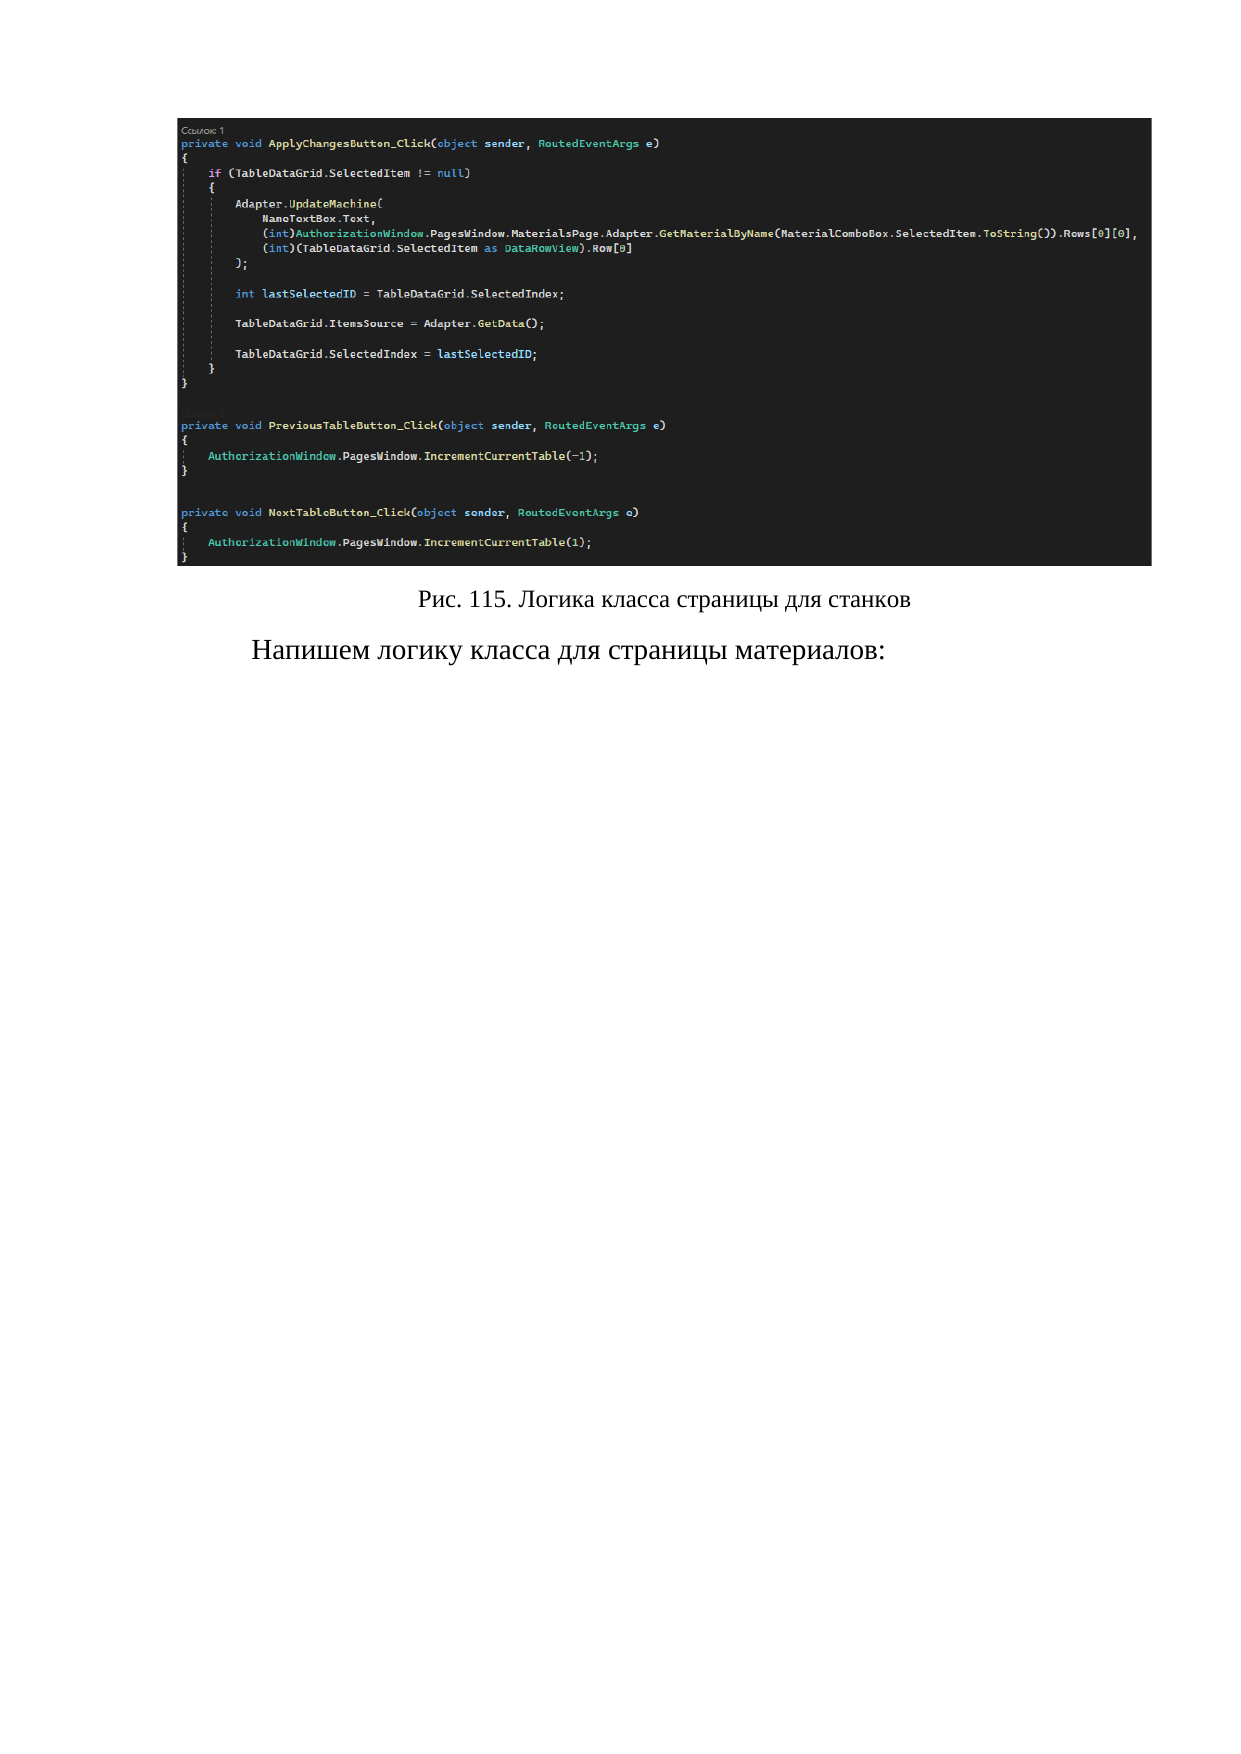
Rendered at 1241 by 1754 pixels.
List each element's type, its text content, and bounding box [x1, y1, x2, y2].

text Напишем логику класса для страницы материалов: [177, 632, 1152, 666]
picture [177, 118, 1152, 566]
text Рис. 115. Логика класса страницы для станков [177, 584, 1152, 613]
